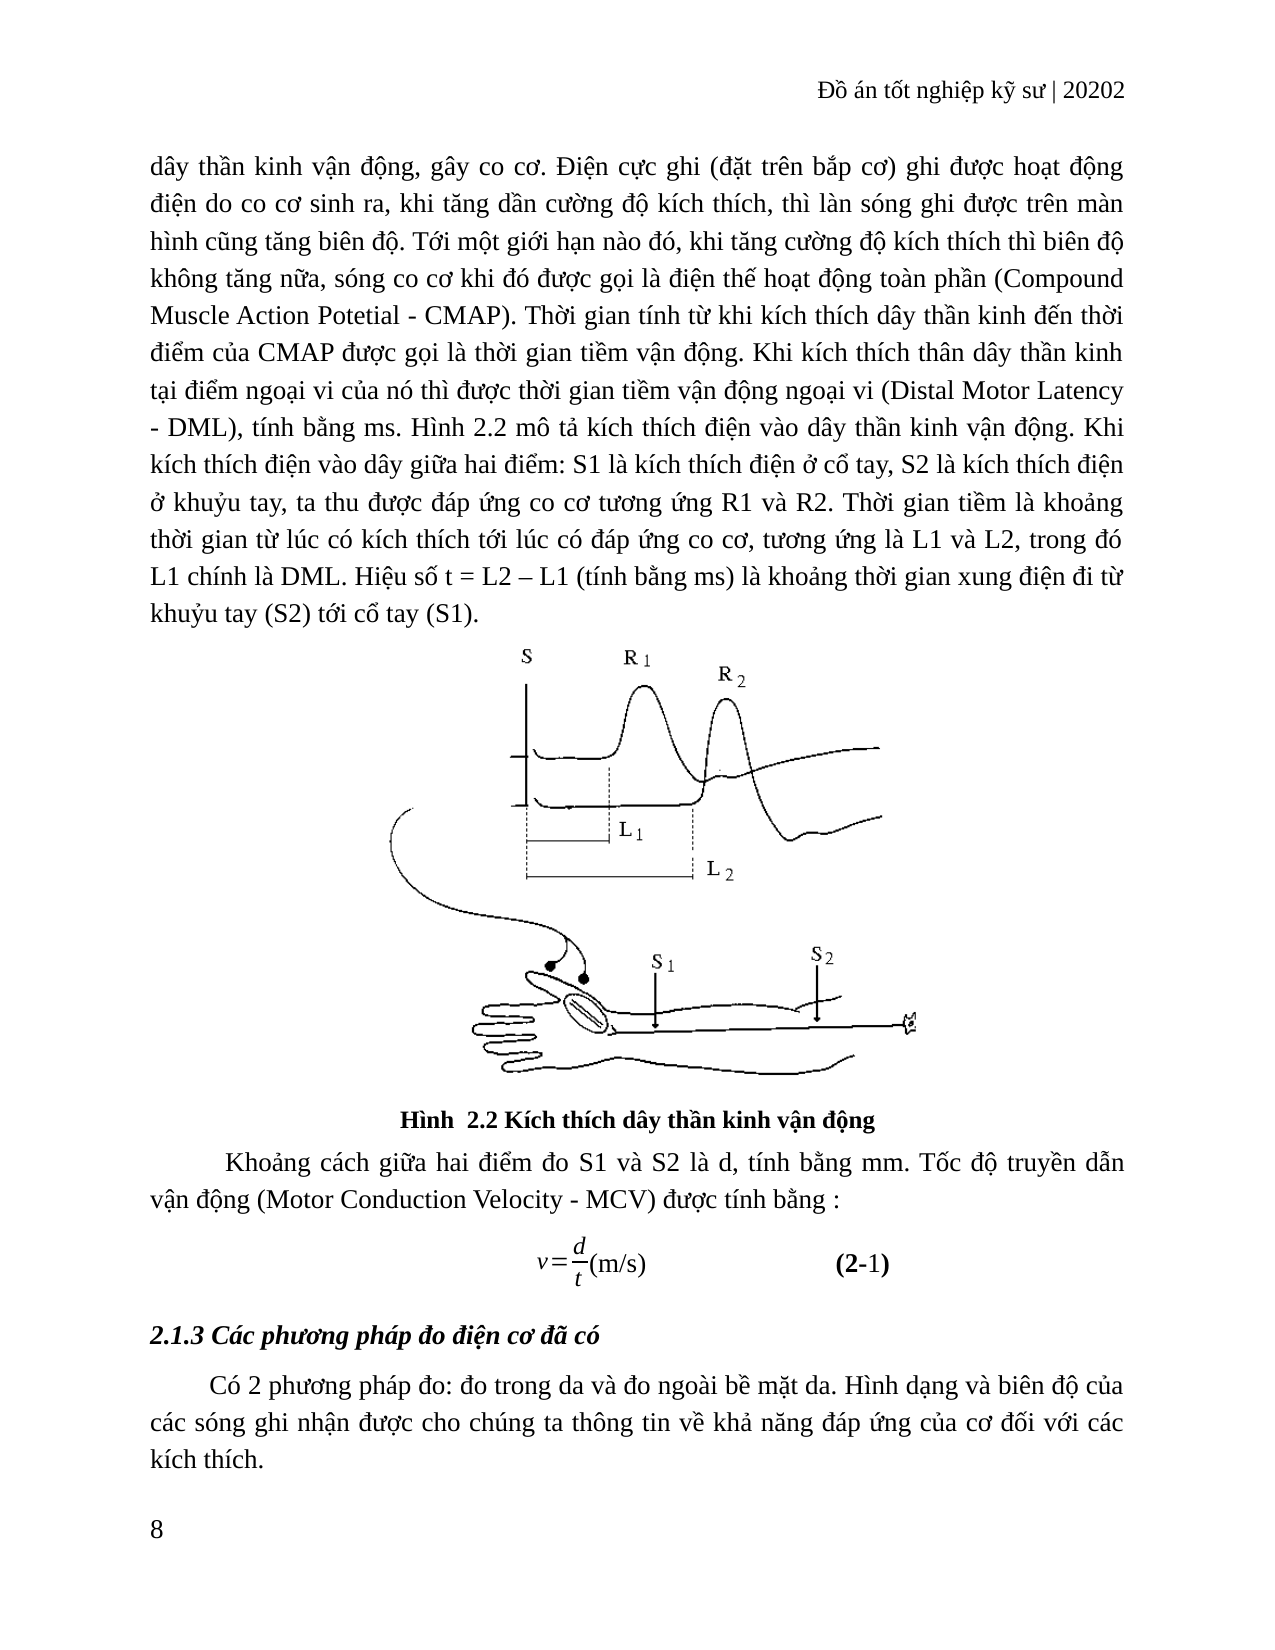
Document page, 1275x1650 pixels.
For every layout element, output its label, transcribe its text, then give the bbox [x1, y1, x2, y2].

text (m/s) (2-1) [225, 1233, 1125, 1292]
text Khoảng cách giữa hai điểm đo S1 và S2 là d, tính bằng mm. Tốc độ truyền dẫn vận động (Motor Conduction Velocity - MCV) được tính bằng : [150, 1146, 1125, 1214]
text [150, 150, 1125, 629]
text Có 2 phương pháp đo: đo trong da và đo ngoài bề mặt da. Hình dạng và biên độ của các sóng ghi nhận được cho chúng ta thông tin về khả năng đáp ứng của cơ đối với các kích thích. [150, 1369, 1125, 1474]
text Hình 2.2 Kích thích dây thần kinh vận động [150, 1105, 1125, 1133]
subtitle Các phương pháp đo điện cơ đã có [150, 1319, 1125, 1350]
